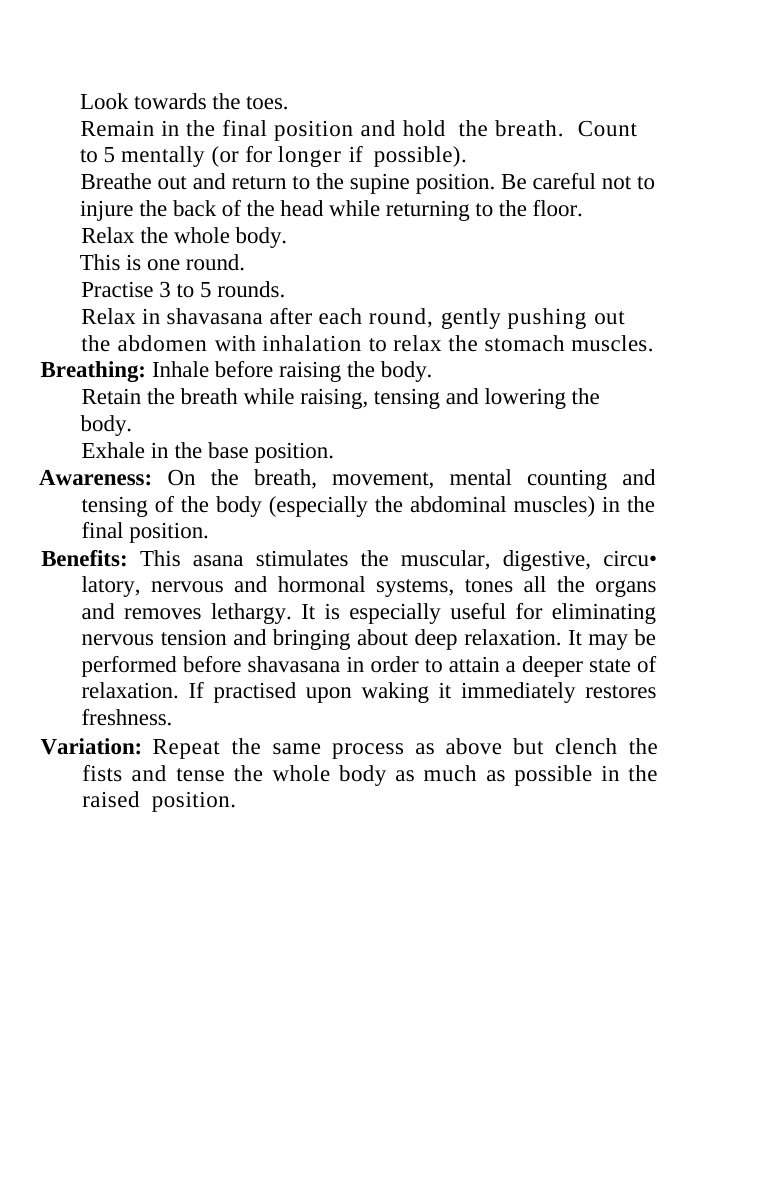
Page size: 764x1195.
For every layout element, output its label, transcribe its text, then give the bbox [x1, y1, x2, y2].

text Variation: Repeat the same process as above but clench the fists and tense the whole body as much as possible in the raised position. [40, 733, 658, 813]
text Remain in the final position and hold the breath. Count to 5 mentally (or for longer if possible). [80, 115, 648, 168]
text Relax the whole body. This is one round. [79, 222, 315, 275]
text Awareness: On the breath, movement, mental counting and tensing of the body (especially the abdominal muscles) in the final position. [39, 464, 656, 544]
text Practise 3 to 5 rounds. [81, 276, 670, 302]
text Look towards the toes. [80, 88, 373, 114]
text Relax in shavasana after each round, gently pushing out the abdomen with inhalation to relax the stomach muscles. [81, 303, 656, 356]
text Breathing: Inhale before raising the body. [40, 356, 670, 383]
text Benefits: This asana stimulates the muscular, digestive, circu• latory, nervous and hormonal systems, tones all the organs and removes lethargy. It is especially useful for eliminating nervous tension and bringing about deep relaxation. It may be performed before shavasana in order to attain a deeper state of relaxation. If practised upon waking it immediately restores freshness. [41, 545, 657, 731]
text Breathe out and return to the supine position. Be careful not to injure the back of the head while returning to the floor. [80, 168, 656, 221]
text Retain the breath while raising, tensing and lowering the body. [80, 383, 648, 437]
text Exhale in the base position. [81, 438, 670, 464]
